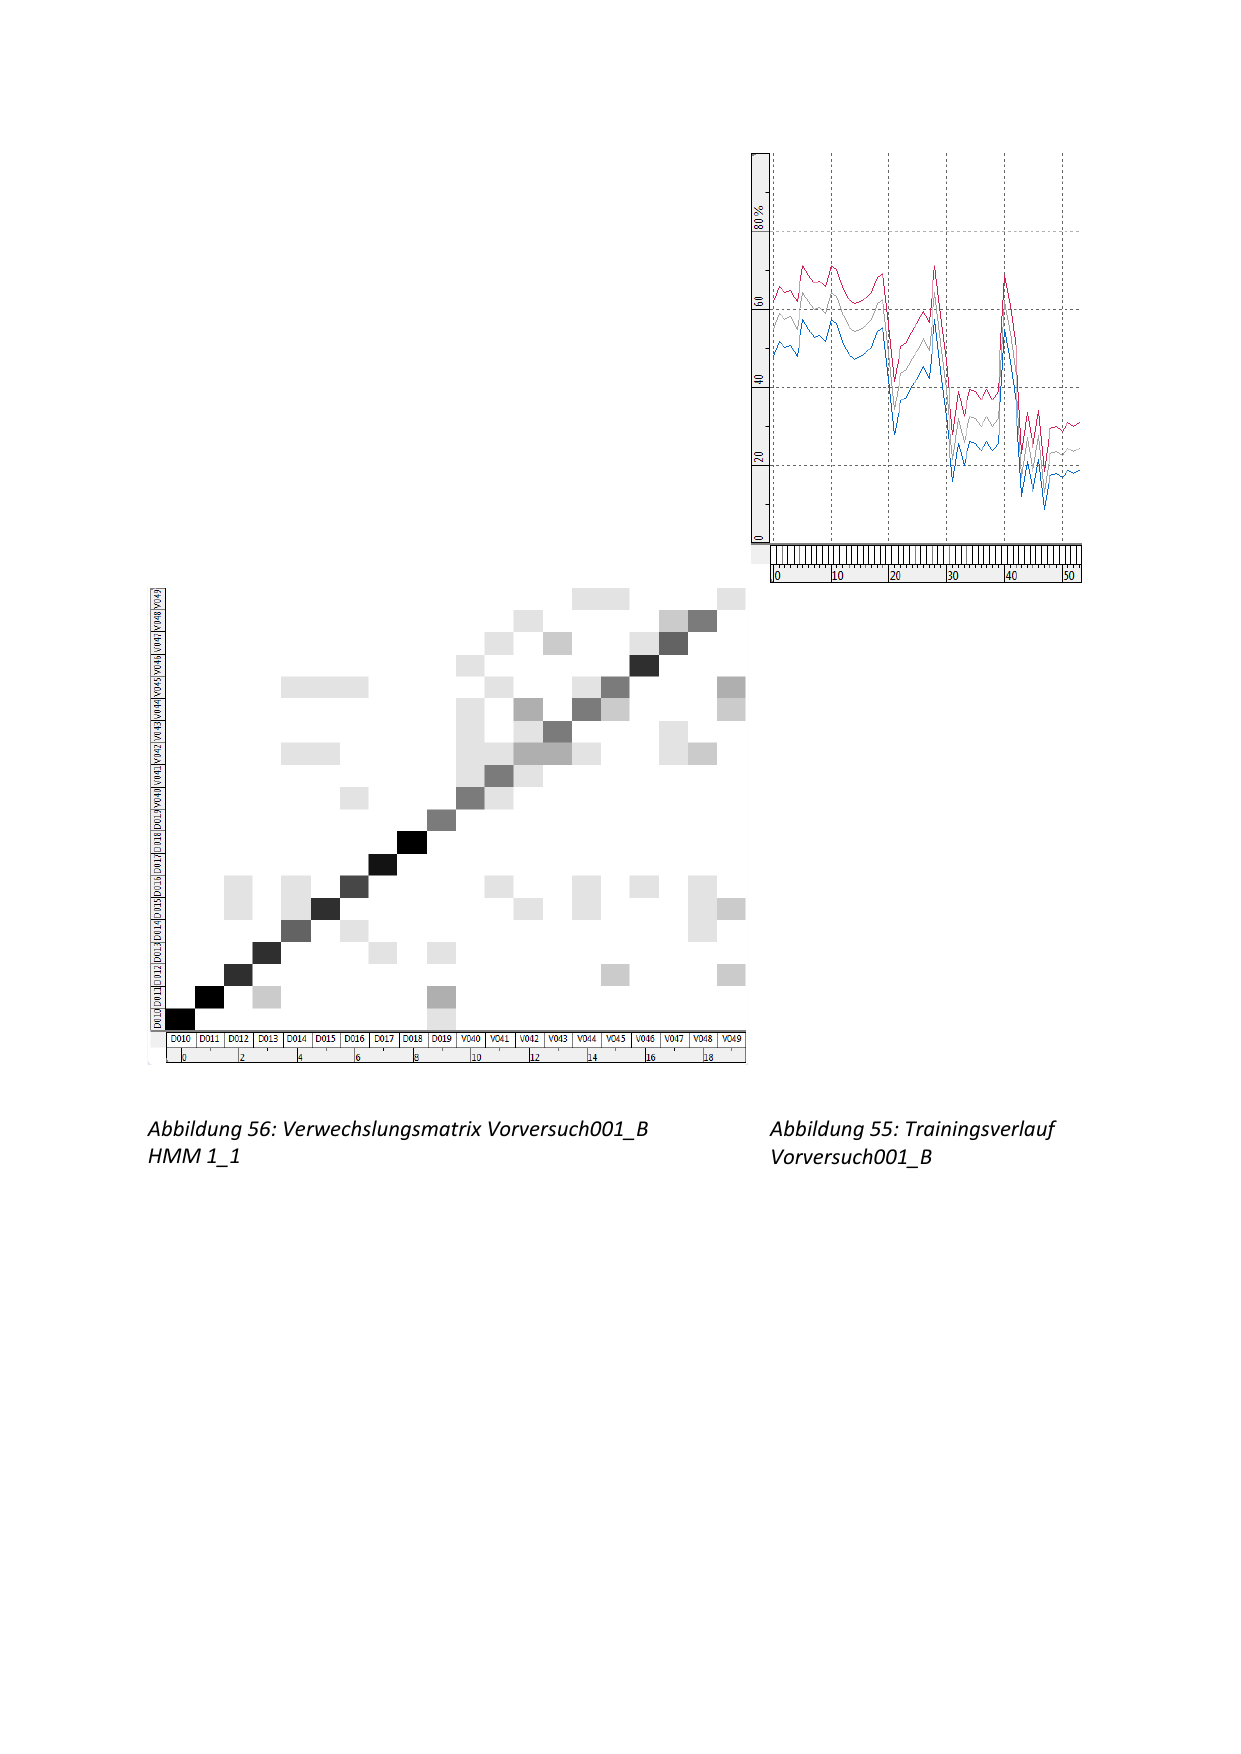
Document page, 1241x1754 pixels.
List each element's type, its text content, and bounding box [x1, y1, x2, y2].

picture [749, 148, 1083, 584]
picture [147, 585, 749, 1065]
text Abbildung 56: Verwechslungsmatrix Vorversuch001_B HMM 1_1 [148, 1114, 769, 1170]
